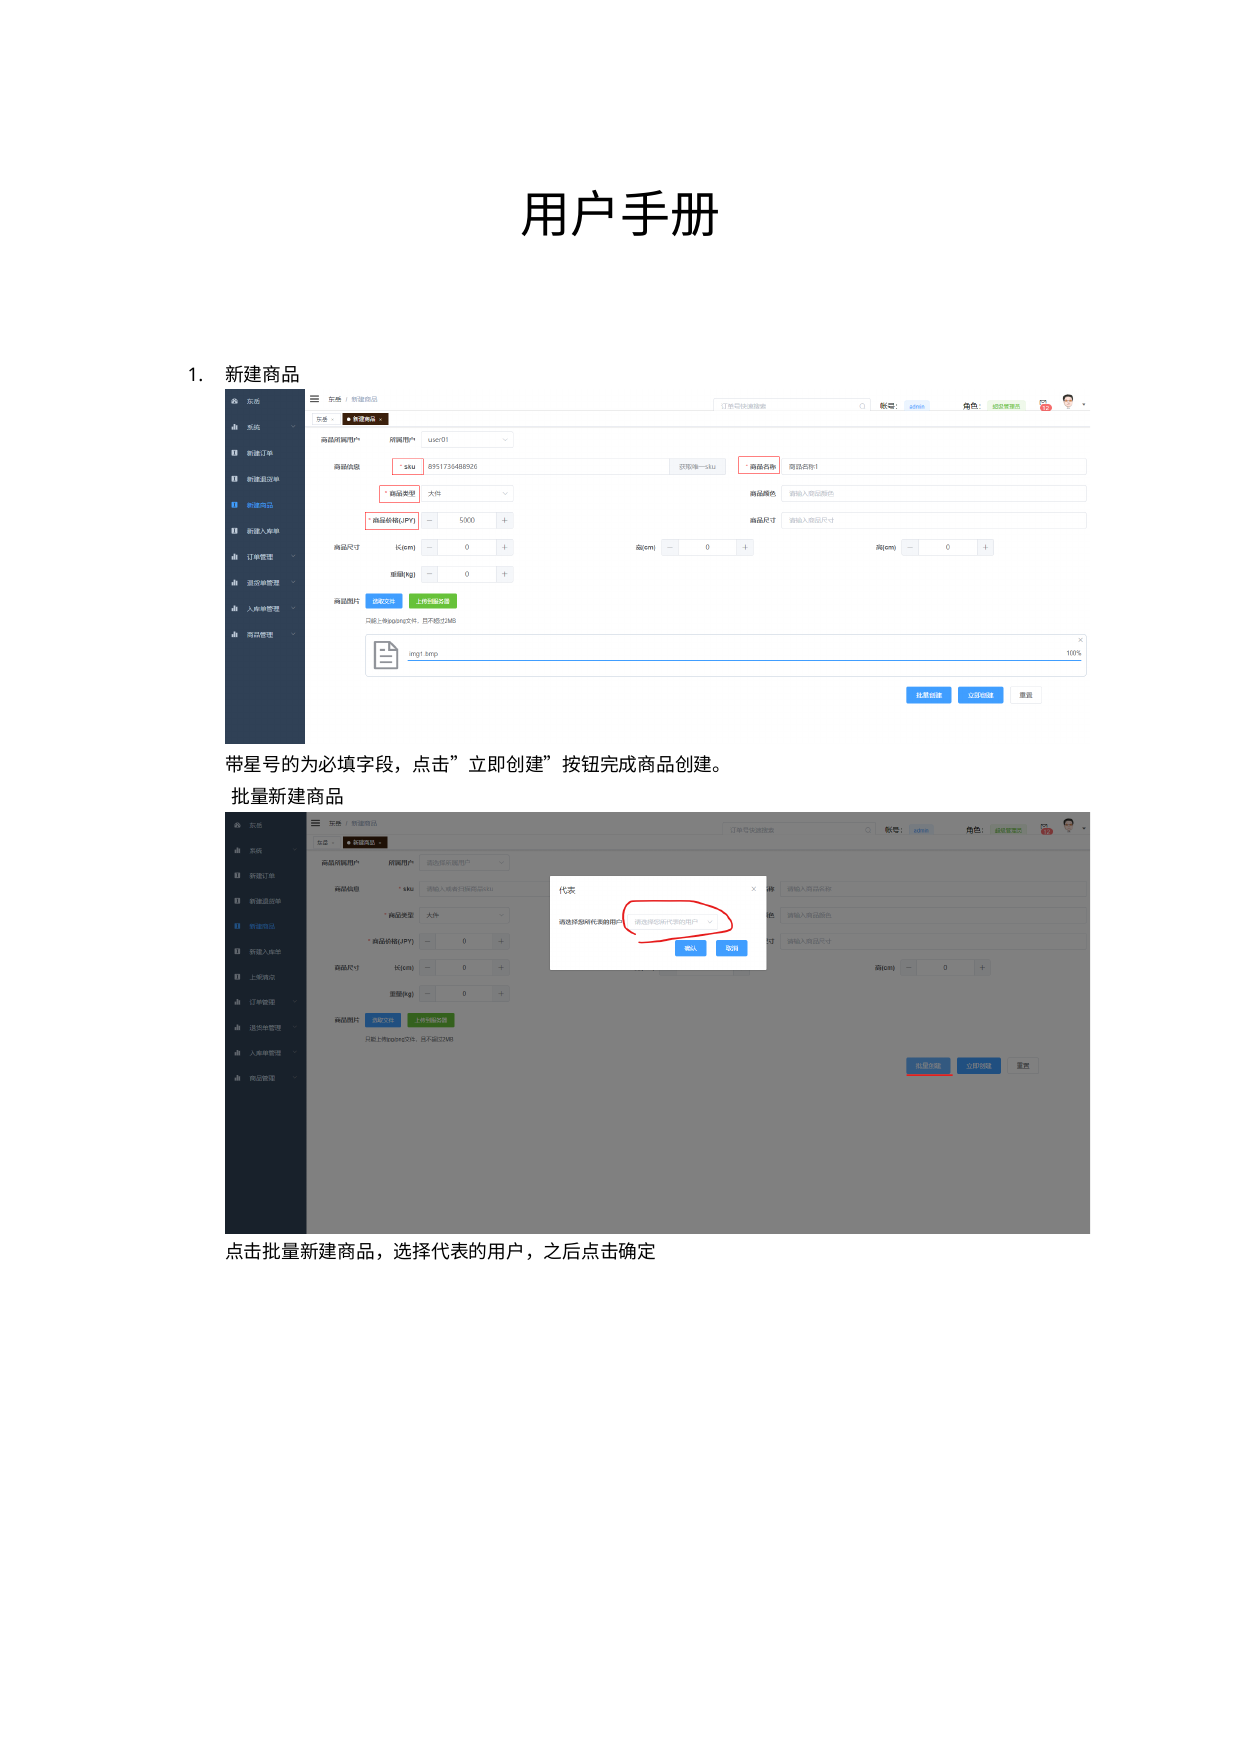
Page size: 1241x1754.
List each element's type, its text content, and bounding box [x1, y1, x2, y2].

list 新建商品 [187, 357, 1053, 389]
text 用户手册 [187, 162, 1053, 259]
text 点击批量新建商品，选择代表的用户，之后点击确定 [225, 1234, 1053, 1267]
text 批量新建商品 [187, 779, 1053, 812]
list 带星号的为必填字段，点击”立即创建”按钮完成商品创建。 [225, 747, 1053, 779]
picture [225, 812, 1091, 1234]
picture [225, 389, 1091, 744]
